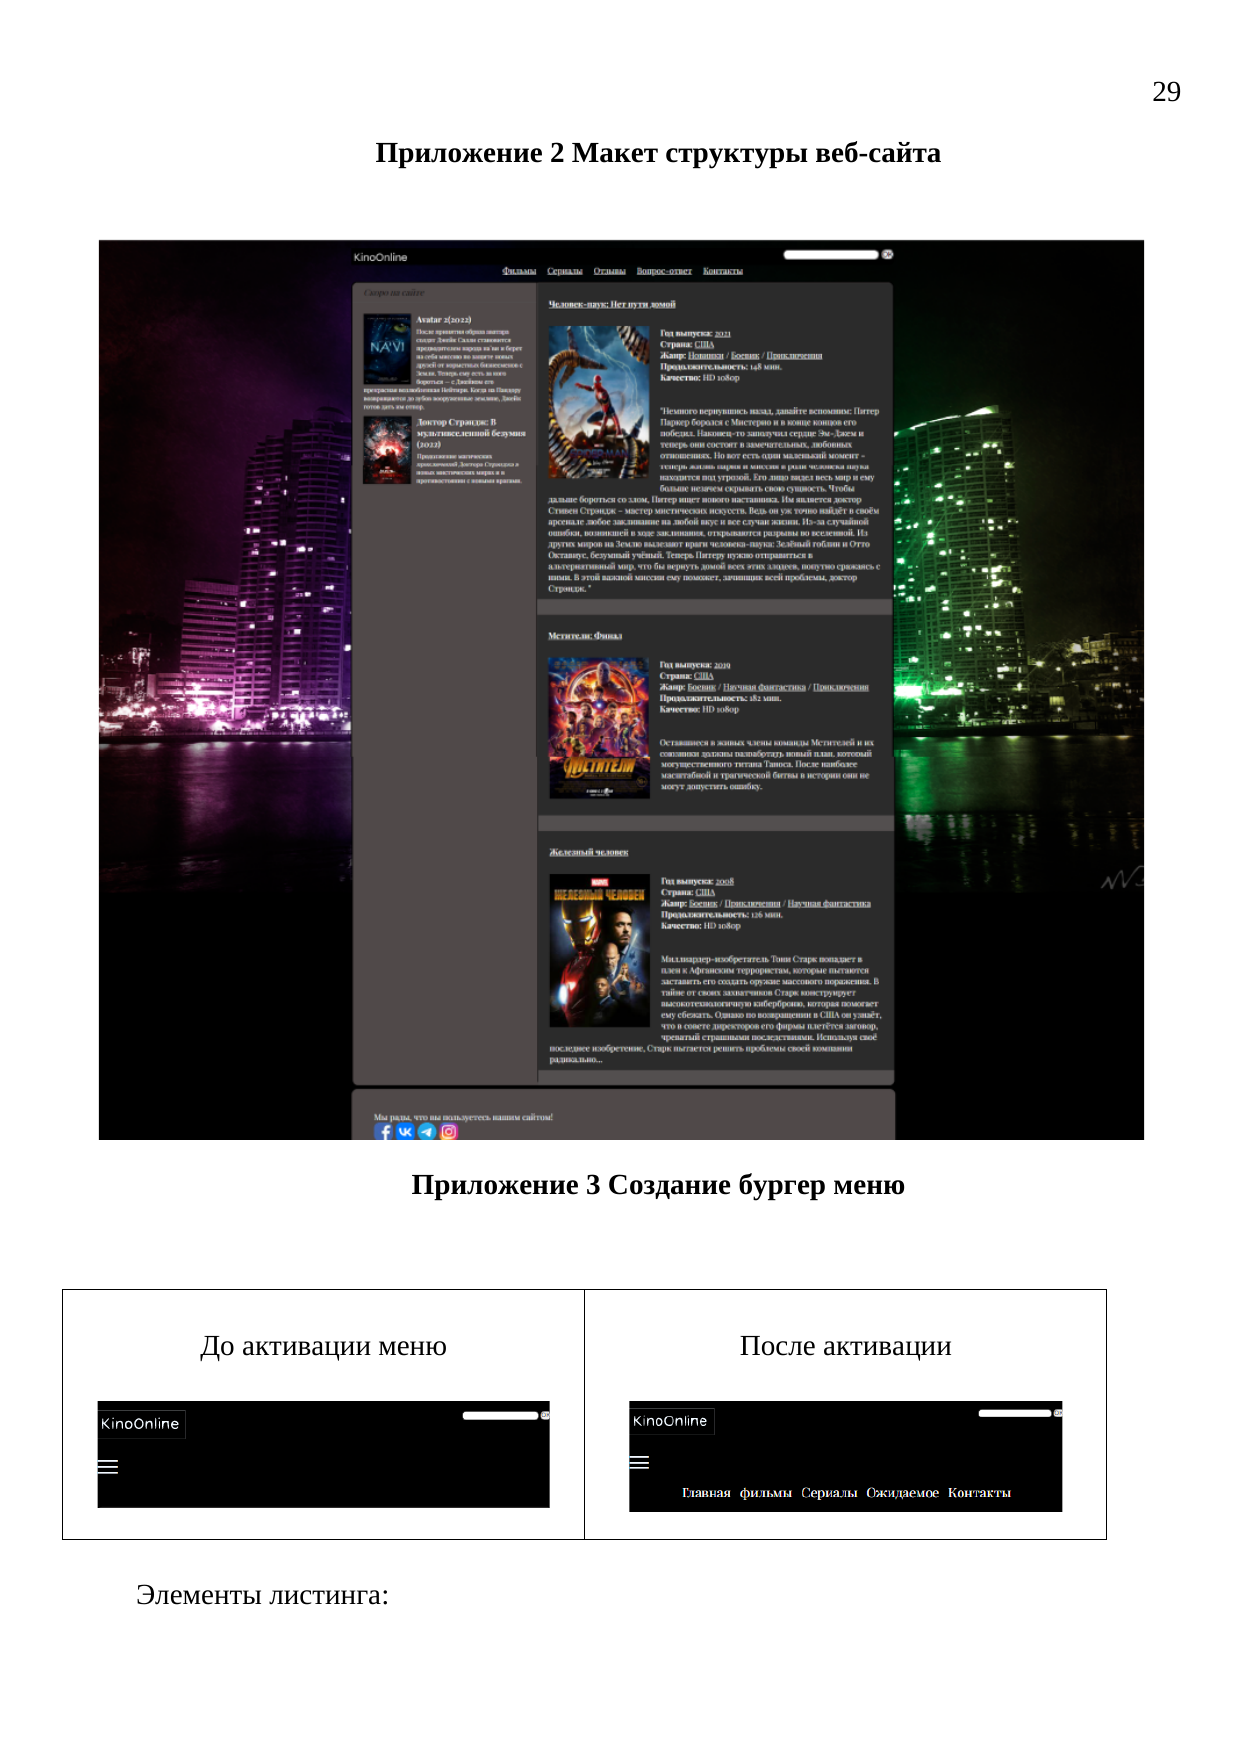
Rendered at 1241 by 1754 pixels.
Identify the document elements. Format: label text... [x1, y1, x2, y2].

table_header После активации [585, 1290, 1106, 1538]
text Приложение 3 Создание бургер меню [62, 1167, 1181, 1200]
picture [97, 1401, 550, 1508]
picture [98, 239, 1145, 1140]
text Элементы листинга: [62, 1577, 1181, 1611]
table_header До активации меню [63, 1290, 584, 1538]
picture [629, 1401, 1063, 1512]
text Приложение 2 Макет структуры веб-сайта [62, 135, 1181, 169]
